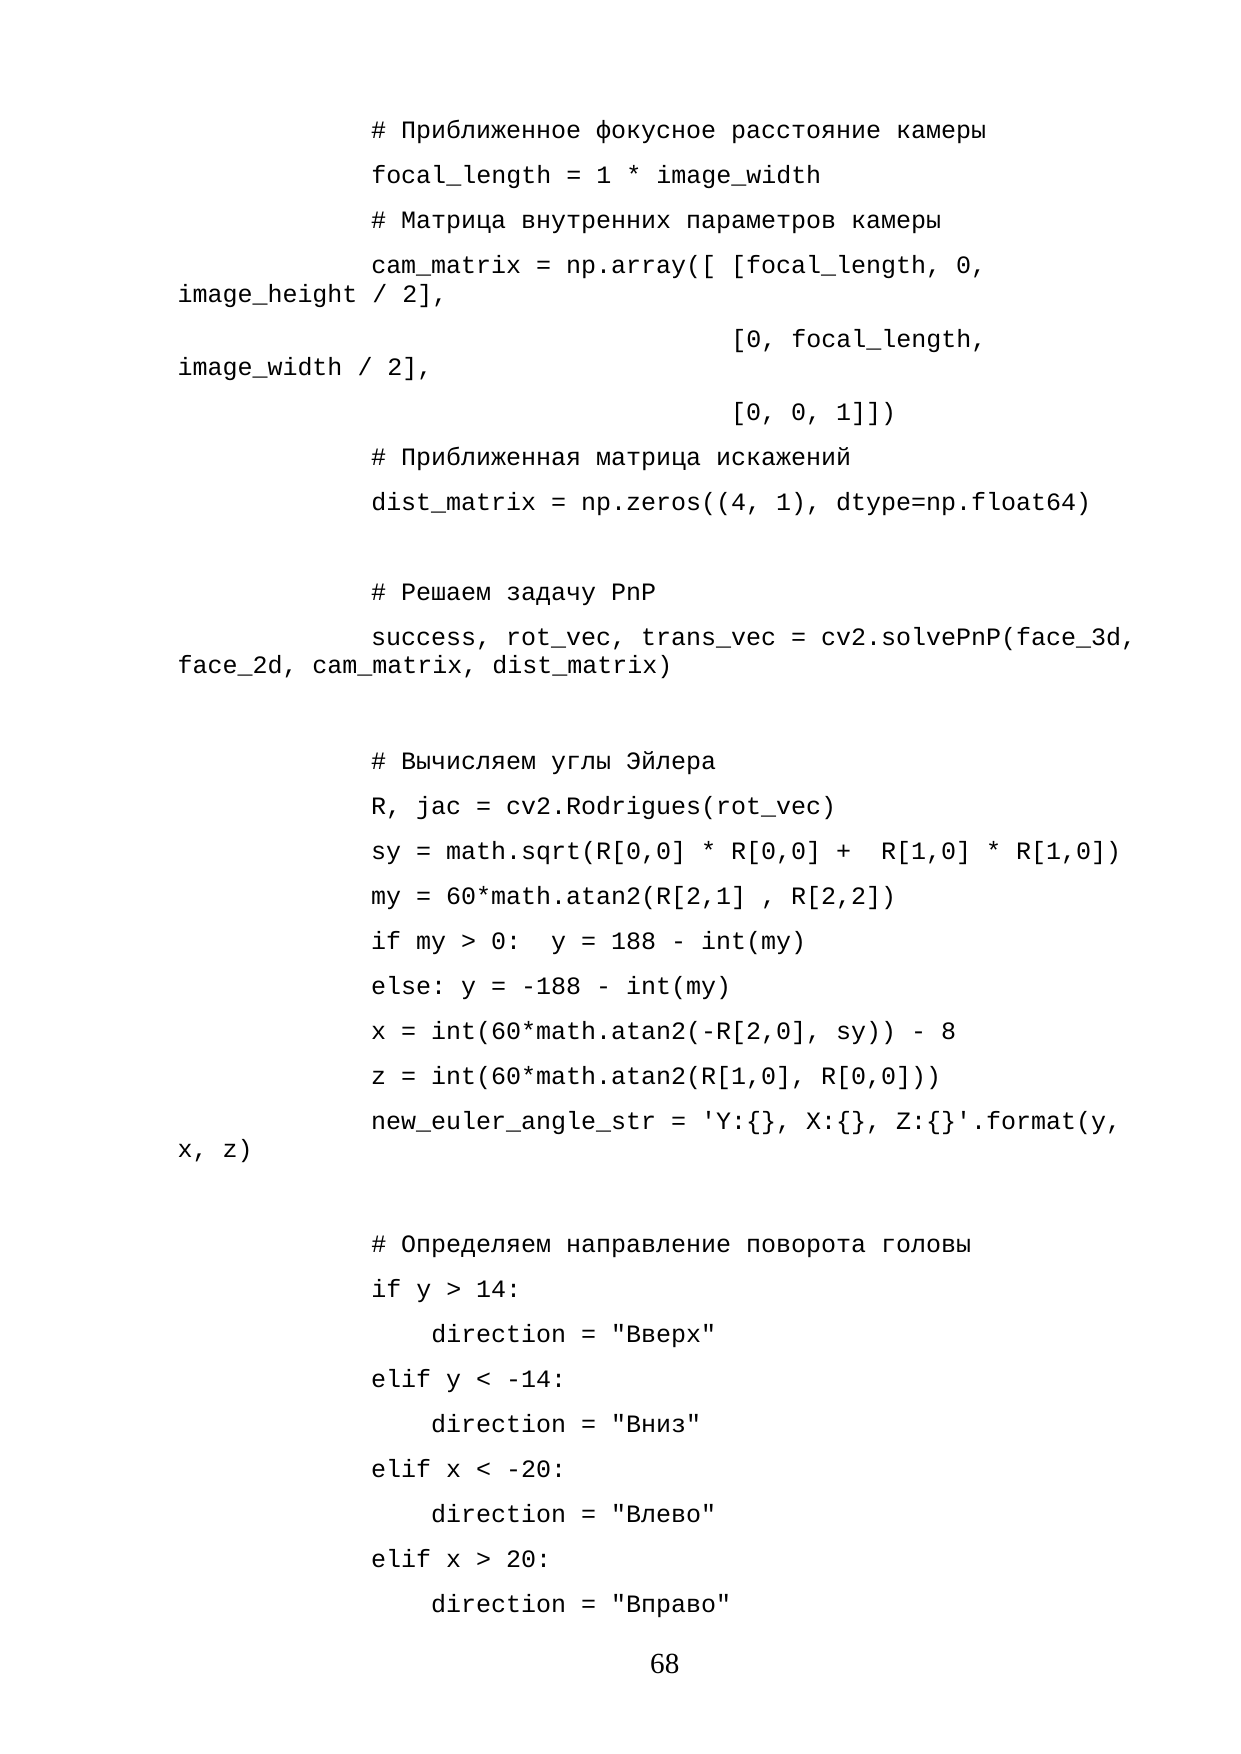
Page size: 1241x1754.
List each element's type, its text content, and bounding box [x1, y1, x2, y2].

text dist_matrix = np.zeros((4, 1), dtype=np.float64) [177, 490, 1152, 518]
text my = 60*math.atan2(R[2,1] , R[2,2]) [177, 883, 1152, 912]
text R, jac = cv2.Rodrigues(rot_vec) [177, 793, 1152, 822]
text focal_length = 1 * image_width [177, 163, 1152, 191]
text cam_matrix = np.array([ [focal_length, 0, image_height / 2], [177, 253, 1152, 310]
text direction = "Вправо" [177, 1592, 1152, 1620]
text # Определяем направление поворота головы [177, 1232, 1152, 1260]
text # Матрица внутренних параметров камеры [177, 208, 1152, 236]
text if my > 0: y = 188 - int(my) [177, 928, 1152, 957]
text elif x > 20: [177, 1547, 1152, 1575]
text # Приближенное фокусное расстояние камеры [177, 118, 1152, 146]
text new_euler_angle_str = 'Y:{}, X:{}, Z:{}'.format(y, x, z) [177, 1108, 1152, 1165]
text direction = "Вверх" [177, 1322, 1152, 1350]
text x = int(60*math.atan2(-R[2,0], sy)) - 8 [177, 1018, 1152, 1047]
text direction = "Вниз" [177, 1412, 1152, 1440]
text # Решаем задачу PnP [177, 580, 1152, 608]
text if y > 14: [177, 1277, 1152, 1305]
text sy = math.sqrt(R[0,0] * R[0,0] + R[1,0] * R[1,0]) [177, 838, 1152, 867]
text # Вычисляем углы Эйлера [177, 748, 1152, 777]
text elif y < -14: [177, 1367, 1152, 1395]
text z = int(60*math.atan2(R[1,0], R[0,0])) [177, 1063, 1152, 1092]
text elif x < -20: [177, 1457, 1152, 1485]
text [0, focal_length, image_width / 2], [177, 326, 1152, 383]
text [0, 0, 1]]) [177, 400, 1152, 428]
text else: y = -188 - int(my) [177, 973, 1152, 1002]
text # Приближенная матрица искажений [177, 445, 1152, 473]
text direction = "Влево" [177, 1502, 1152, 1530]
text success, rot_vec, trans_vec = cv2.solvePnP(face_3d, face_2d, cam_matrix, dist_matrix) [177, 625, 1152, 681]
